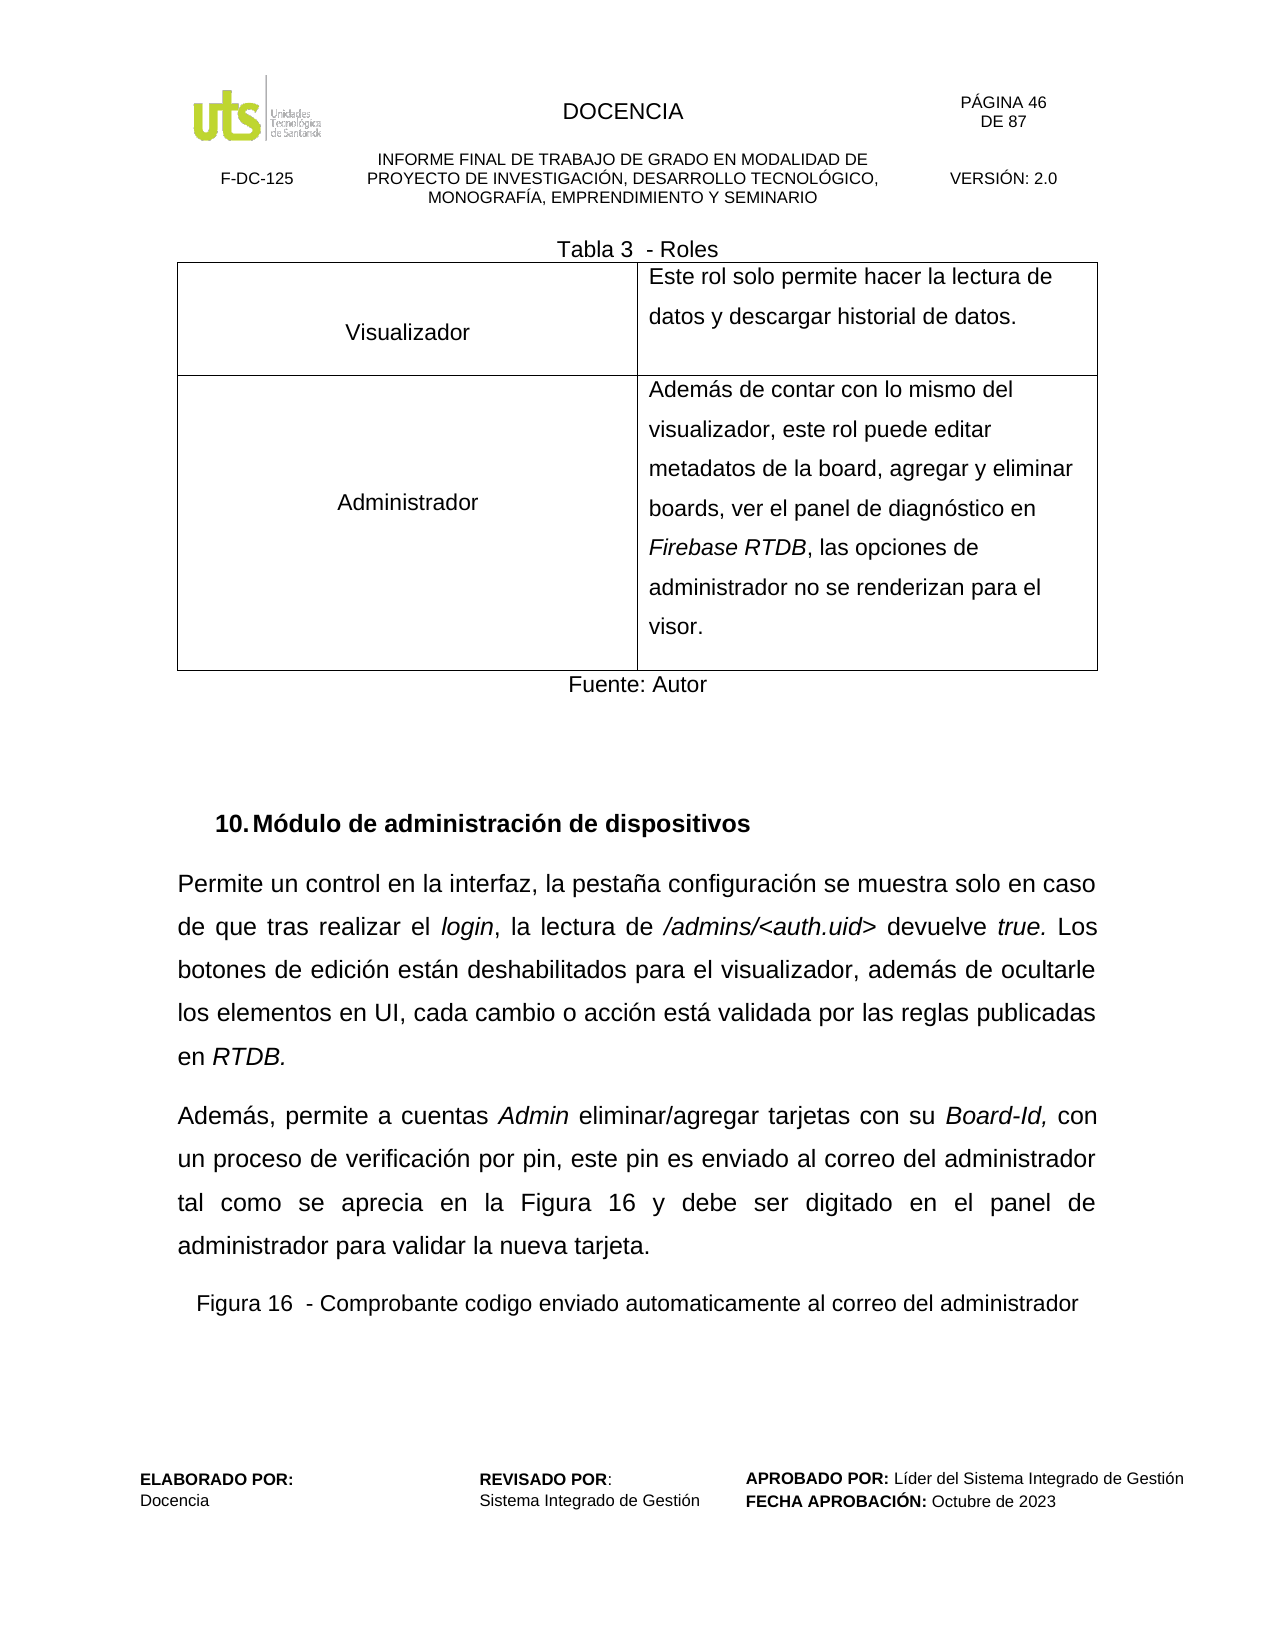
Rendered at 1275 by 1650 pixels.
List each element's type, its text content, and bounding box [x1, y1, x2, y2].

table_header Visualizador [178, 263, 637, 375]
text Figura 16 - Comprobante codigo enviado automaticamente al correo del administrador [177, 1290, 1098, 1317]
text Fuente: Autor [177, 671, 1098, 697]
text Tabla 3 - Roles [177, 236, 1098, 262]
text Además, permite a cuentas Admin eliminar/agregar tarjetas con su Board-Id, con un proceso de verificación por pin, este pin es enviado al correo del administrador tal como se aprecia en la Figura 16 y debe ser digitado en el panel de administrador para validar la nueva tarjeta. [177, 1101, 1098, 1259]
list Módulo de administración de dispositivos [215, 809, 1098, 838]
table_cell Administrador [178, 376, 637, 669]
table_header Este rol solo permite hacer la lectura de datos y descargar historial de datos. [638, 263, 1097, 375]
picture [192, 75, 321, 149]
table_cell Además de contar con lo mismo del visualizador, este rol puede editar metadatos de la board, agregar y eliminar boards, ver el panel de diagnóstico en Firebase RTDB, las opciones de administrador no se renderizan para el visor. [638, 376, 1097, 669]
text Permite un control en la interfaz, la pestaña configuración se muestra solo en caso de que tras realizar el login, la lectura de /admins/<auth.uid> devuelve true. Los botones de edición están deshabilitados para el visualizador, además de ocultarle los elementos en UI, cada cambio o acción está validada por las reglas publicadas en RTDB. [177, 869, 1098, 1070]
